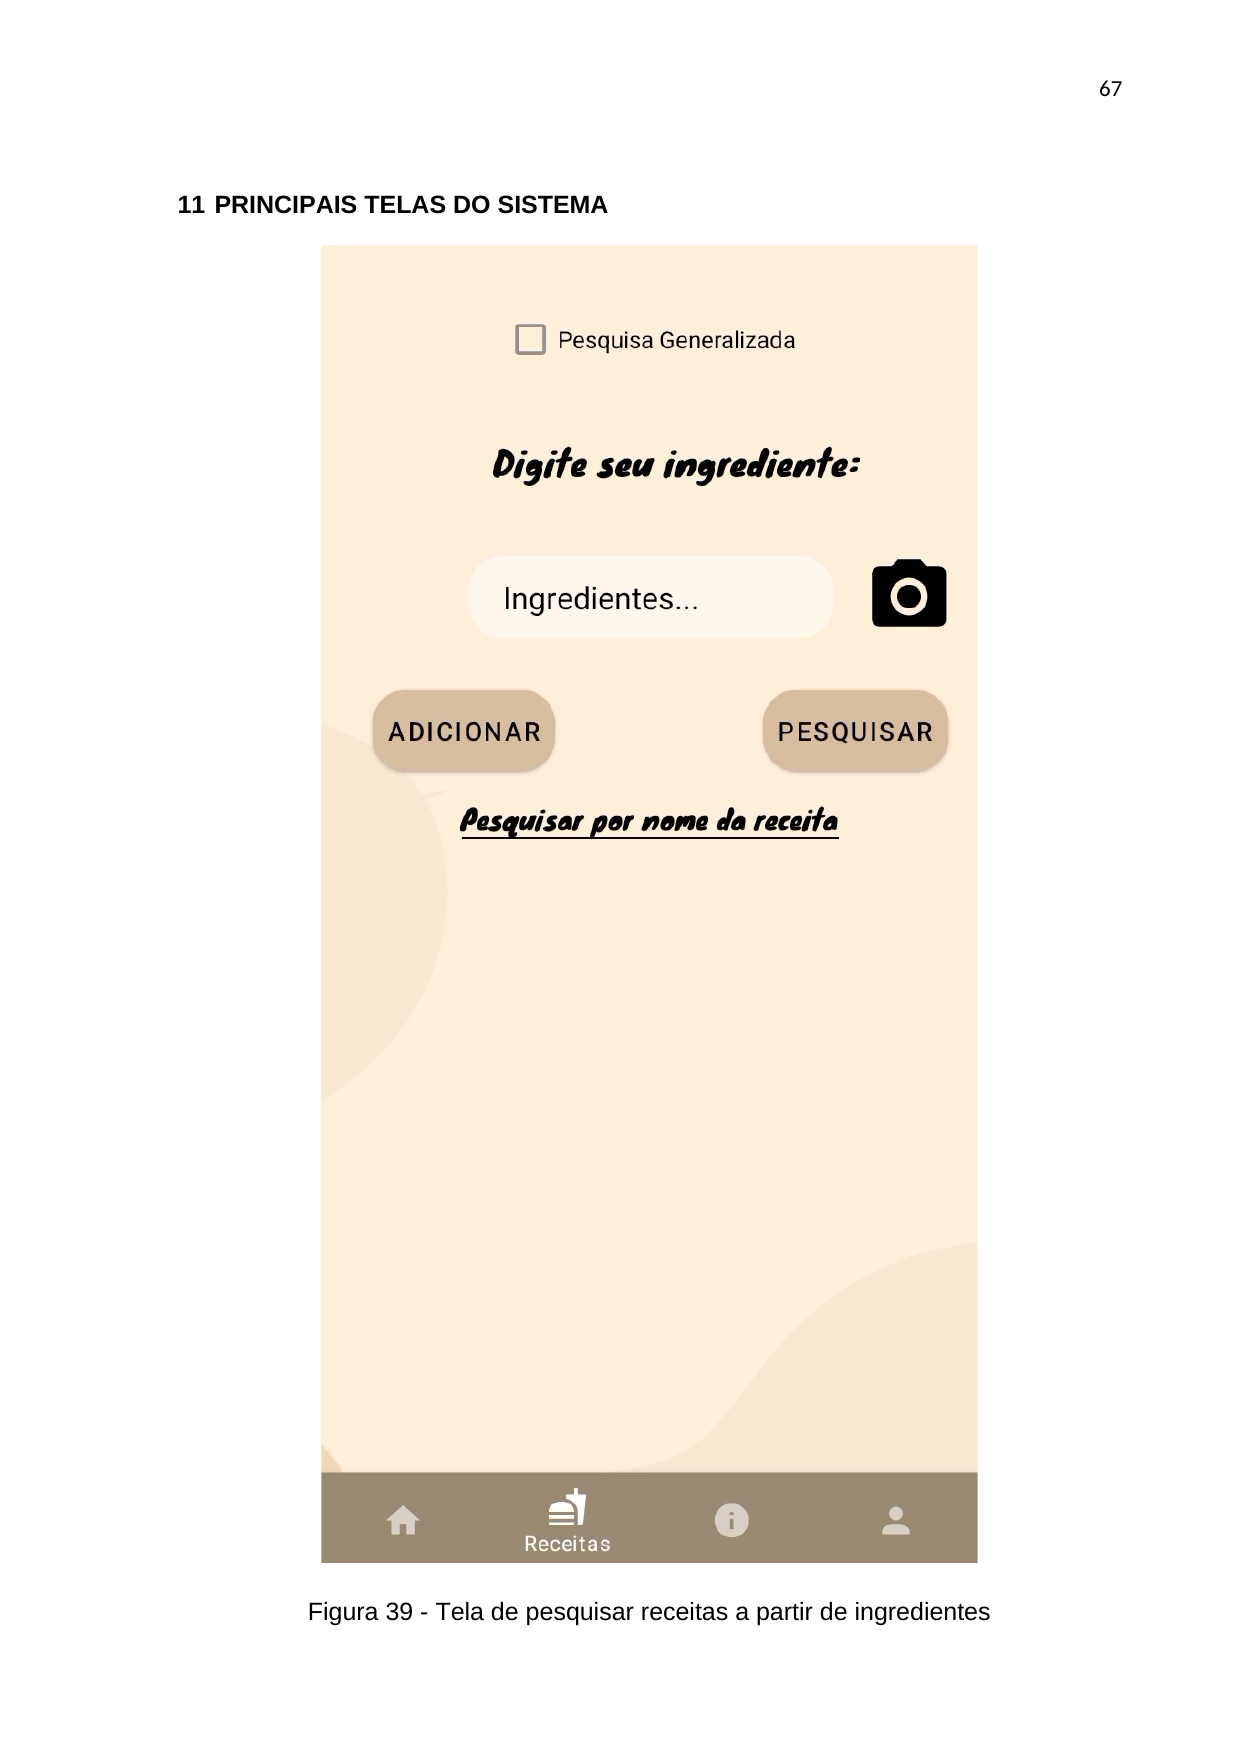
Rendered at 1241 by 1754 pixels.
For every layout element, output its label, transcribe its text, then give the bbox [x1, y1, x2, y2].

subtitle PRINCIPAIS TELAS DO SISTEMA [177, 190, 1122, 218]
picture [321, 245, 978, 1563]
text Figura 39 - Tela de pesquisar receitas a partir de ingredientes [177, 1597, 1122, 1626]
